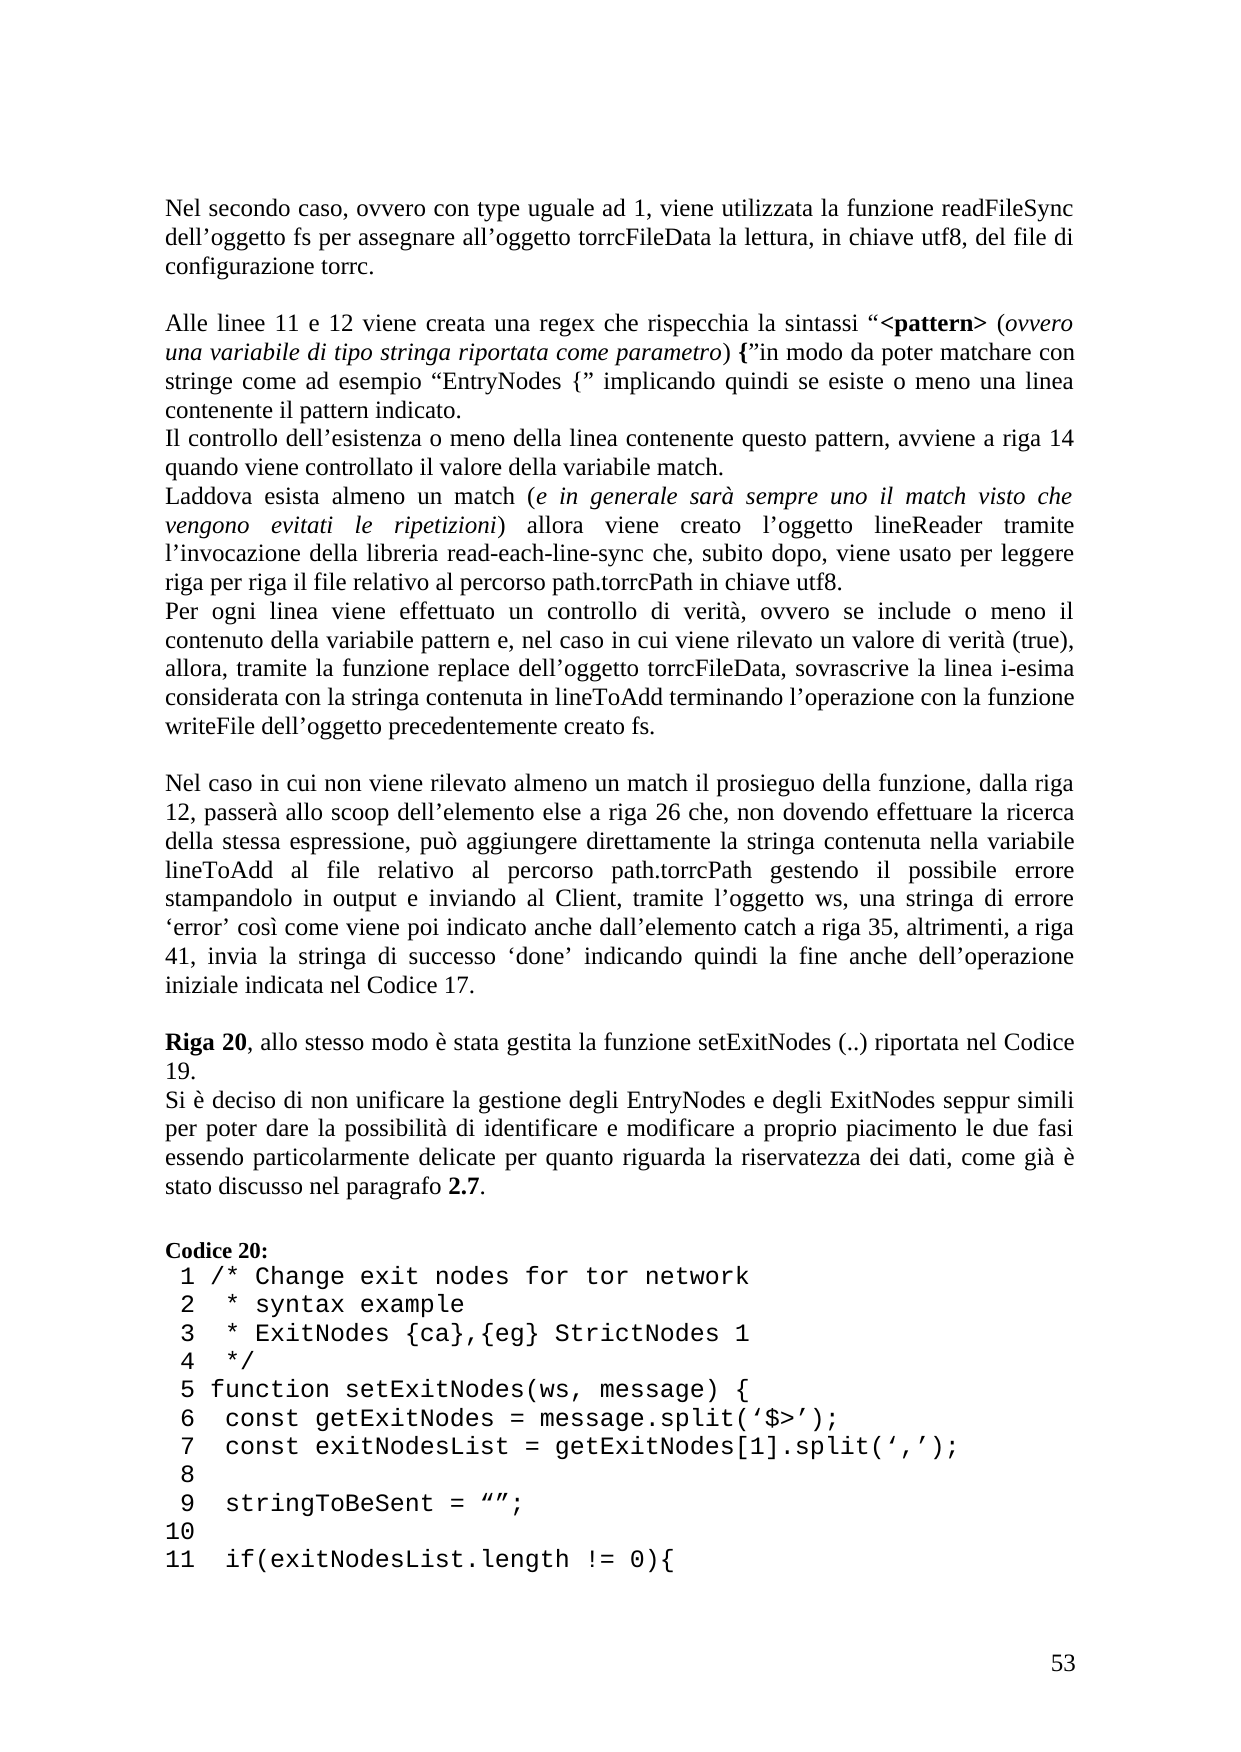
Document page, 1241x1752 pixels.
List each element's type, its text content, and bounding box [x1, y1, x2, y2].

text Laddova esista almeno un match (e in generale sarà sempre uno il match visto che vengono evitati le ripetizioni) allora viene creato l’oggetto lineReader tramite l’invocazione della libreria read-each-line-sync che, subito dopo, viene usato per leggere riga per riga il file relativo al percorso path.torrcPath in chiave utf8. [165, 481, 1075, 596]
text 3 * ExitNodes {ca},{eg} StrictNodes 1 [165, 1320, 1075, 1348]
text Il controllo dell’esistenza o meno della linea contenente questo pattern, avviene a riga 14 quando viene controllato il valore della variabile match. [165, 423, 1075, 481]
text Nel caso in cui non viene rilevato almeno un match il prosieguo della funzione, dalla riga 12, passerà allo scoop dell’elemento else a riga 26 che, non dovendo effettuare la ricerca della stessa espressione, può aggiungere direttamente la stringa contenuta nella variabile lineToAdd al file relativo al percorso path.torrcPath gestendo il possibile errore stampandolo in output e inviando al Client, tramite l’oggetto ws, una stringa di errore ‘error’ così come viene poi indicato anche dall’elemento catch a riga 35, altrimenti, a riga 41, invia la stringa di successo ‘done’ indicando quindi la fine anche dell’operazione iniziale indicata nel Codice 17. [165, 768, 1075, 998]
text 9 stringToBeSent = “”; [165, 1490, 1075, 1518]
text Alle linee 11 e 12 viene creata una regex che rispecchia la sintassi “<pattern> (ovvero una variabile di tipo stringa riportata come parametro) {”in modo da poter matchare con stringe come ad esempio “EntryNodes {” implicando quindi se esiste o meno una linea contenente il pattern indicato. [165, 308, 1075, 423]
text 2 * syntax example [165, 1292, 1075, 1320]
text 7 const exitNodesList = getExitNodes[1].split(‘,’); [165, 1433, 1075, 1462]
text Riga 20, allo stesso modo è stata gestita la funzione setExitNodes (..) riportata nel Codice 19. [165, 1027, 1075, 1085]
text 11 if(exitNodesList.length != 0){ [165, 1547, 1075, 1575]
text Nel secondo caso, ovvero con type uguale ad 1, viene utilizzata la funzione readFileSync dell’oggetto fs per assegnare all’oggetto torrcFileData la lettura, in chiave utf8, del file di configurazione torrc. [165, 193, 1075, 280]
text 10 [165, 1518, 1075, 1547]
text Codice 20: [165, 1237, 1075, 1263]
text Per ogni linea viene effettuato un controllo di verità, ovvero se include o meno il contenuto della variabile pattern e, nel caso in cui viene rilevato un valore di verità (true), allora, tramite la funzione replace dell’oggetto torrcFileData, sovrascrive la linea i-esima considerata con la stringa contenuta in lineToAdd terminando l’operazione con la funzione writeFile dell’oggetto precedentemente creato fs. [165, 596, 1075, 740]
text 4 */ [165, 1348, 1075, 1377]
text 8 [165, 1462, 1075, 1490]
text 6 const getExitNodes = message.split(‘$>’); [165, 1405, 1075, 1433]
text Si è deciso di non unificare la gestione degli EntryNodes e degli ExitNodes seppur simili per poter dare la possibilità di identificare e modificare a proprio piacimento le due fasi essendo particolarmente delicate per quanto riguarda la riservatezza dei dati, come già è stato discusso nel paragrafo 2.7. [165, 1085, 1075, 1200]
text 5 function setExitNodes(ws, message) { [165, 1377, 1075, 1405]
text 1 /* Change exit nodes for tor network [165, 1263, 1075, 1292]
